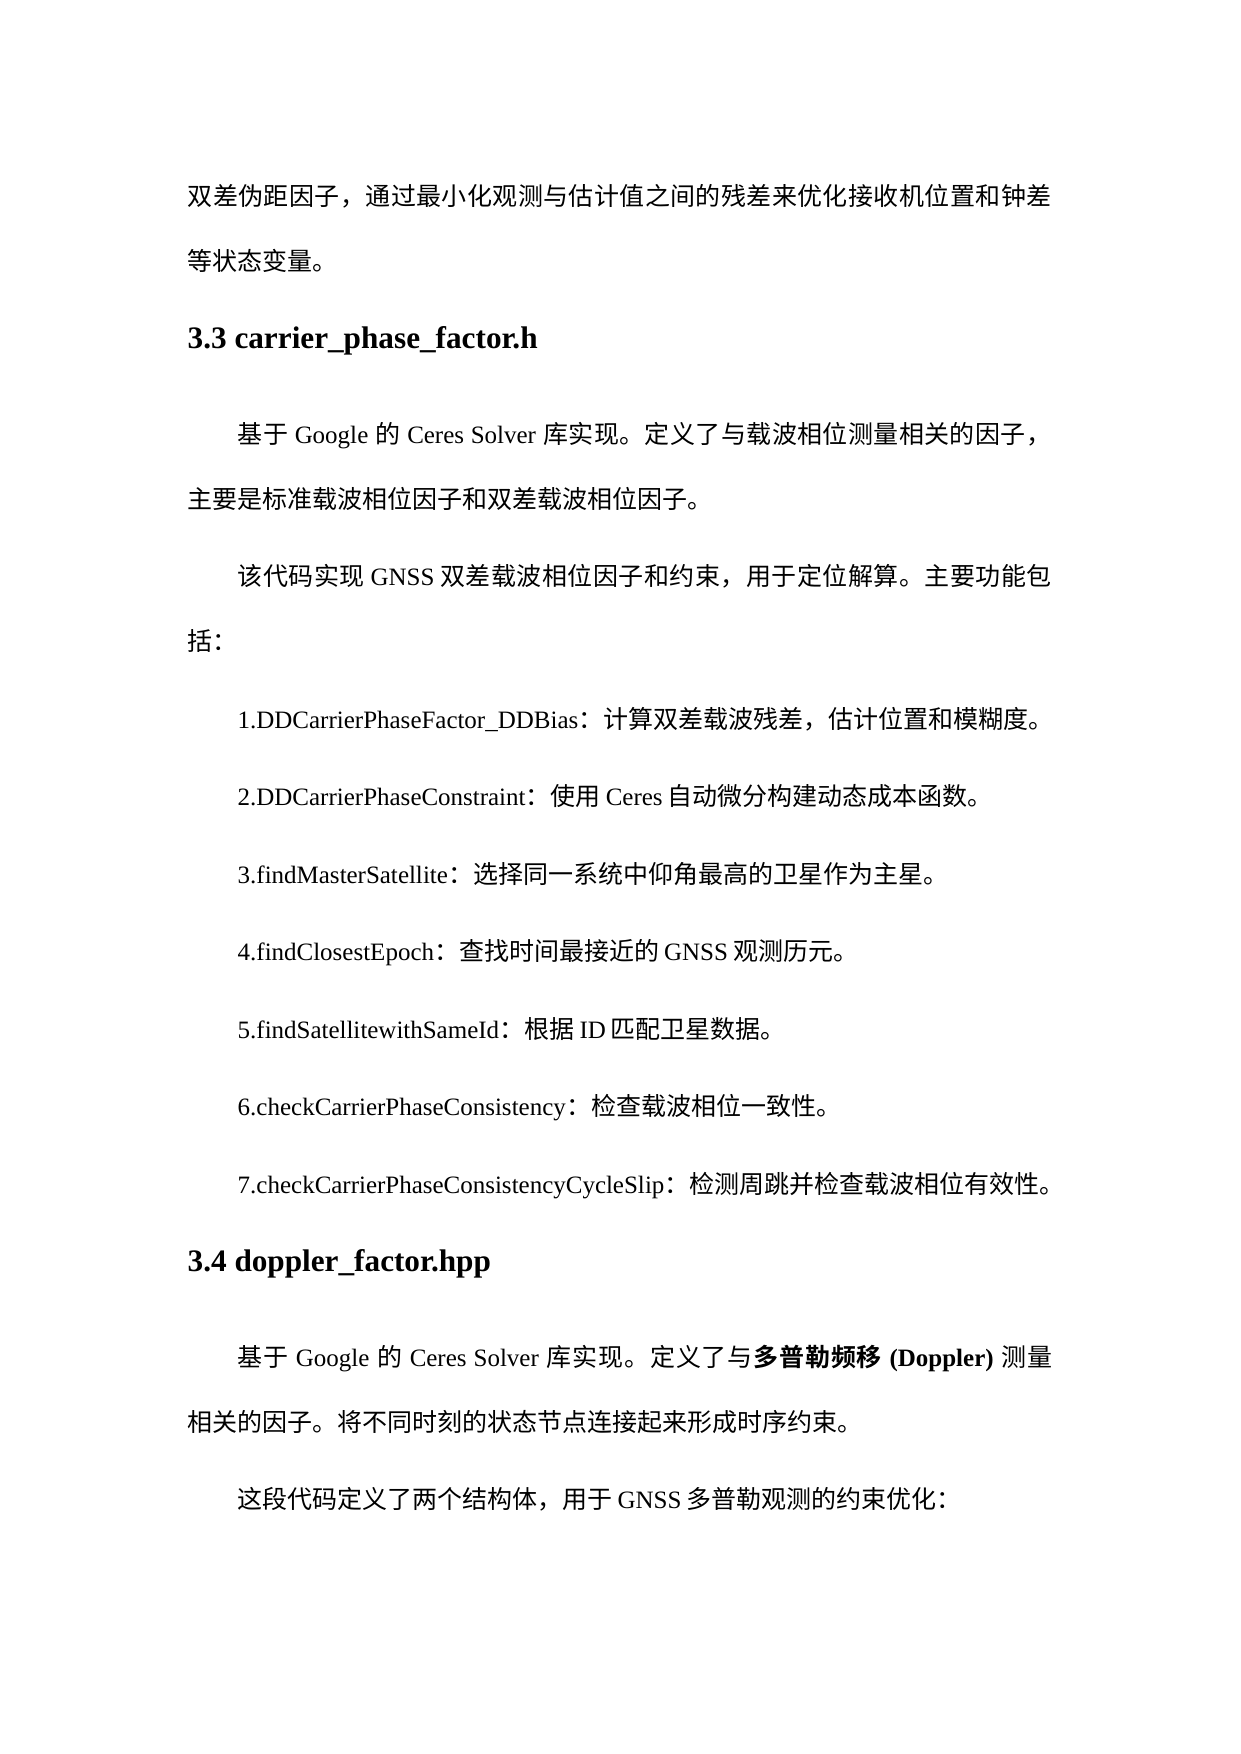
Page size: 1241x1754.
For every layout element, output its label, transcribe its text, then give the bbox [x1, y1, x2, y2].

text 6.checkCarrierPhaseConsistency：检查载波相位一致性。 [187, 1072, 1053, 1137]
text 2.DDCarrierPhaseConstraint：使用Ceres自动微分构建动态成本函数。 [187, 762, 1053, 827]
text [187, 162, 1053, 292]
text 3.findMasterSatellite：选择同一系统中仰角最高的卫星作为主星。 [187, 840, 1053, 905]
text 这段代码定义了两个结构体，用于GNSS多普勒观测的约束优化： [187, 1465, 1053, 1530]
subtitle 3.4 doppler_factor.hpp [187, 1227, 1053, 1292]
text 7.checkCarrierPhaseConsistencyCycleSlip：检测周跳并检查载波相位有效性。 [187, 1150, 1053, 1215]
text 基于 Google 的 Ceres Solver 库实现。定义了与载波相位测量相关的因子，主要是标准载波相位因子和双差载波相位因子。 [187, 400, 1053, 530]
text 1.DDCarrierPhaseFactor_DDBias：计算双差载波残差，估计位置和模糊度。 [187, 685, 1053, 750]
text 5.findSatellitewithSameId：根据ID匹配卫星数据。 [187, 995, 1053, 1060]
text 4.findClosestEpoch：查找时间最接近的GNSS观测历元。 [187, 917, 1053, 982]
text 基于 Google 的 Ceres Solver 库实现。定义了与多普勒频移 (Doppler) 测量相关的因子。将不同时刻的状态节点连接起来形成时序约束。 [187, 1323, 1053, 1453]
text 该代码实现GNSS双差载波相位因子和约束，用于定位解算。主要功能包括： [187, 542, 1053, 672]
subtitle 3.3 carrier_phase_factor.h [187, 304, 1053, 369]
